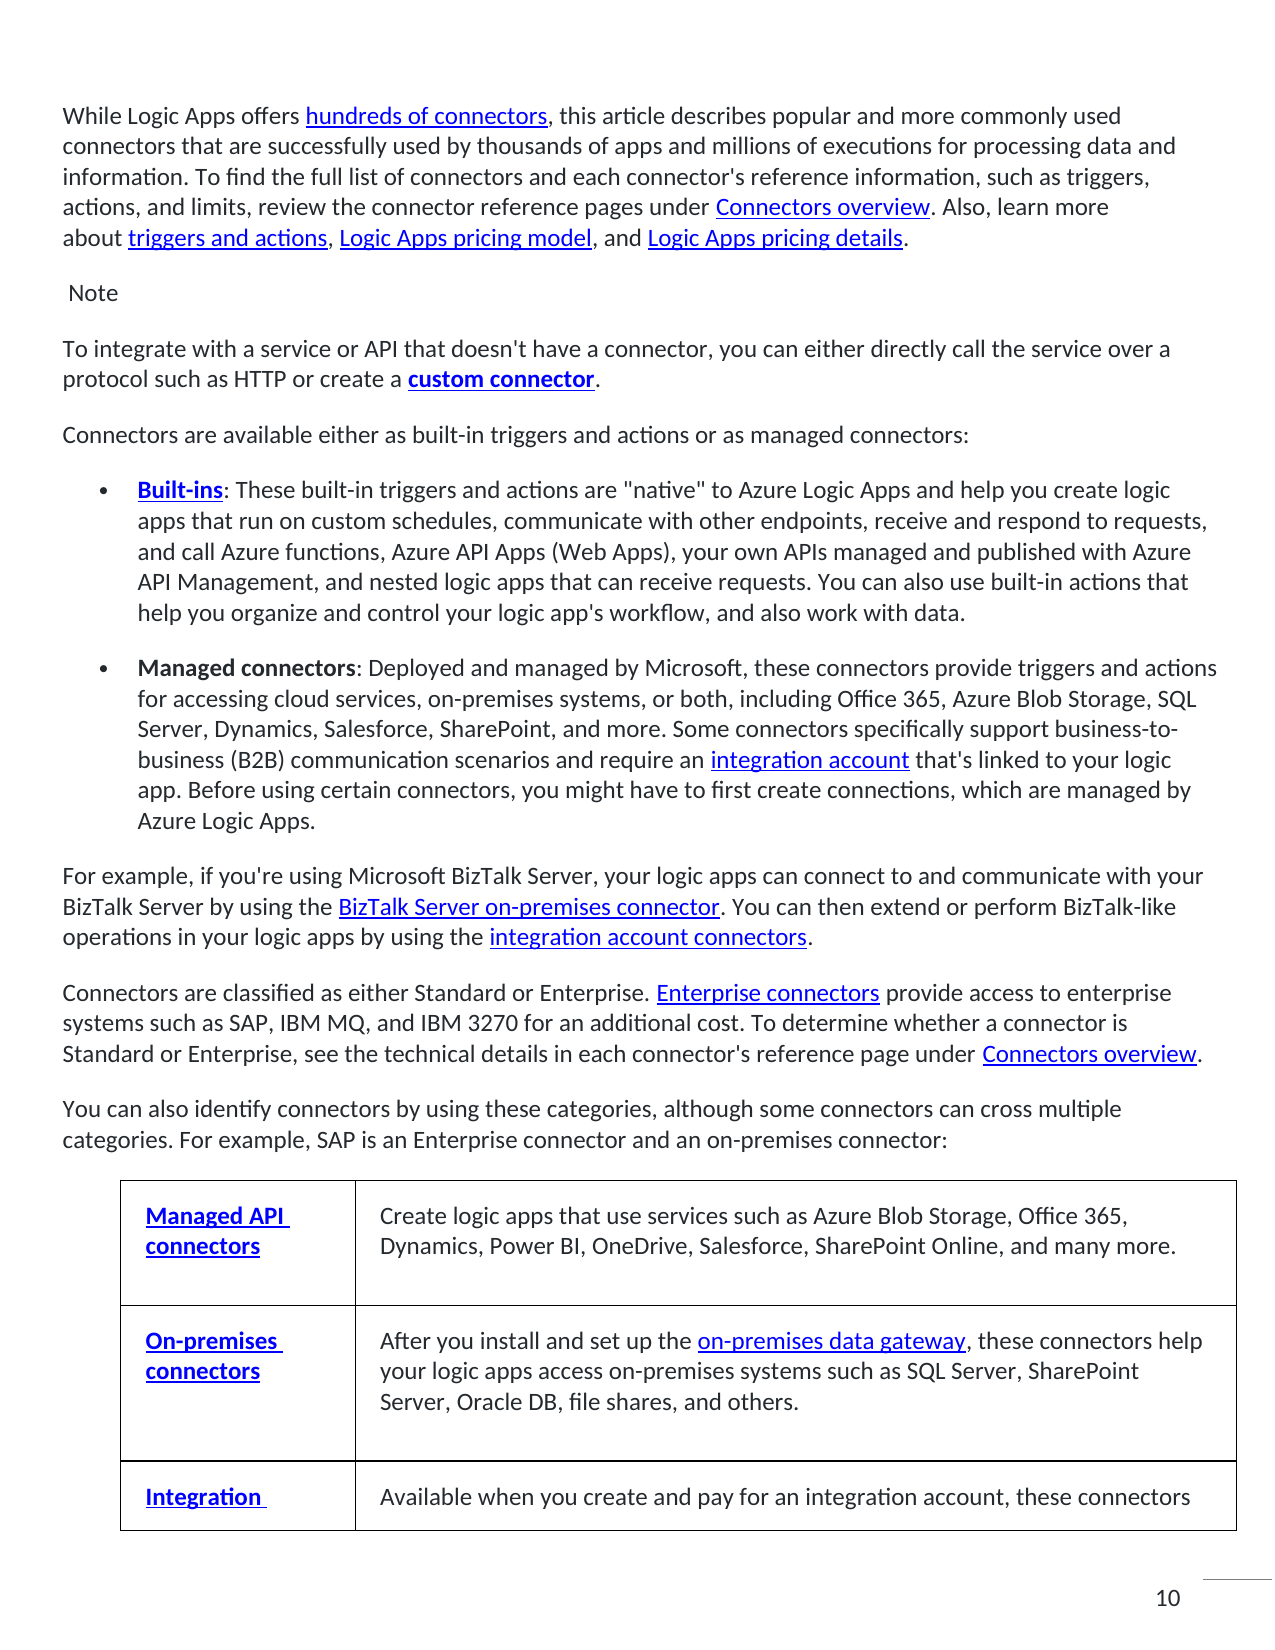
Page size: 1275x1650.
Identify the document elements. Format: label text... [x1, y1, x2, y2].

text You can also identify connectors by using these categories, although some connectors can cross multiple categories. For example, SAP is an Enterprise connector and an on-premises connector: [62, 1093, 1219, 1154]
text Note [62, 278, 1219, 308]
list Managed connectors: Deployed and managed by Microsoft, these connectors provide triggers and actions for accessing cloud services, on-premises systems, or both, including Office 365, Azure Blob Storage, SQL Server, Dynamics, Salesforce, SharePoint, and more. Some connectors specifically support business-to-business (B2B) communication scenarios and require an integration account that's linked to your logic app. Before using certain connectors, you might have to first create connections, which are managed by Azure Logic Apps. [100, 652, 1219, 835]
text While Logic Apps offers hundreds of connectors, this article describes popular and more commonly used connectors that are successfully used by thousands of apps and millions of executions for processing data and information. To find the full list of connectors and each connector's reference information, such as triggers, actions, and limits, review the connector reference pages under Connectors overview. Also, learn more about triggers and actions, Logic Apps pricing model, and Logic Apps pricing details. [62, 100, 1219, 253]
list Built-ins: These built-in triggers and actions are "native" to Azure Logic Apps and help you create logic apps that run on custom schedules, communicate with other endpoints, receive and respond to requests, and call Azure functions, Azure API Apps (Web Apps), your own APIs managed and published with Azure API Management, and nested logic apps that can receive requests. You can also use built-in actions that help you organize and control your logic app's workflow, and also work with data. [100, 475, 1219, 627]
text Connectors are available either as built-in triggers and actions or as managed connectors: [62, 419, 1219, 450]
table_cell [356, 1462, 1236, 1530]
table_header Managed API connectors [121, 1181, 355, 1305]
table_header Create logic apps that use services such as Azure Blob Storage, Office 365, Dynamics, Power BI, OneDrive, Salesforce, SharePoint Online, and many more. [356, 1181, 1236, 1305]
table_cell On-premises connectors [121, 1306, 355, 1460]
text To integrate with a service or API that doesn't have a connector, you can either directly call the service over a protocol such as HTTP or create a custom connector. [62, 333, 1219, 394]
text For example, if you're using Microsoft BizTalk Server, your logic apps can connect to and communicate with your BizTalk Server by using the BizTalk Server on-premises connector. You can then extend or perform BizTalk-like operations in your logic apps by using the integration account connectors. [62, 860, 1219, 952]
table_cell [121, 1462, 355, 1530]
table_cell After you install and set up the on-premises data gateway, these connectors help your logic apps access on-premises systems such as SQL Server, SharePoint Server, Oracle DB, file shares, and others. [356, 1306, 1236, 1460]
text Connectors are classified as either Standard or Enterprise. Enterprise connectors provide access to enterprise systems such as SAP, IBM MQ, and IBM 3270 for an additional cost. To determine whether a connector is Standard or Enterprise, see the technical details in each connector's reference page under Connectors overview. [62, 977, 1219, 1068]
